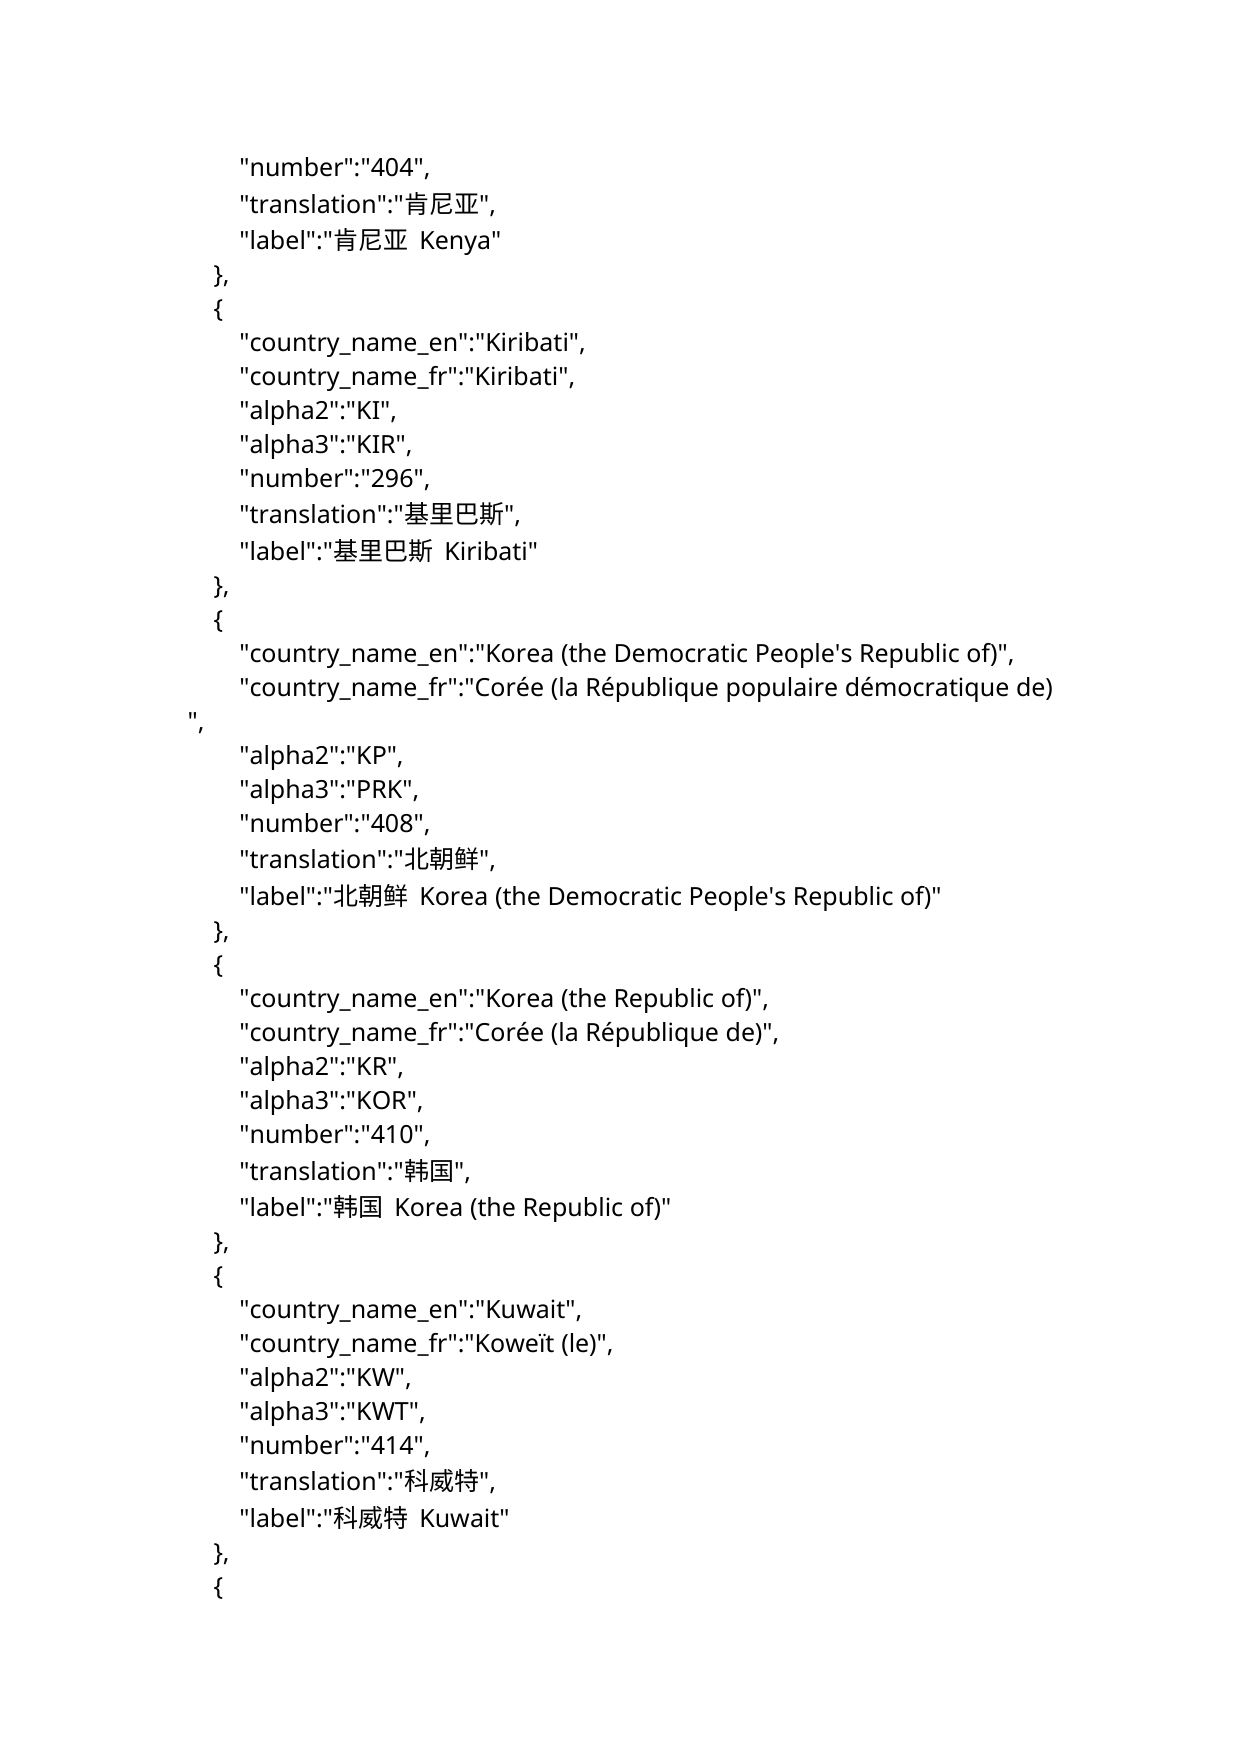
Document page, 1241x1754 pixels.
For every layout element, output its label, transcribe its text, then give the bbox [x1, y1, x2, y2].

text { [187, 1257, 1053, 1292]
text { [187, 291, 1053, 325]
text }, [187, 1534, 1053, 1568]
text "translation":"基里巴斯", [187, 495, 1053, 531]
text "label":"基里巴斯 Kiribati" [187, 531, 1053, 567]
text "number":"408", [187, 806, 1053, 840]
text "alpha3":"PRK", [187, 772, 1053, 806]
text }, [187, 257, 1053, 291]
text "alpha3":"KWT", [187, 1394, 1053, 1428]
text "number":"414", [187, 1428, 1053, 1462]
text "label":"北朝鲜 Korea (the Democratic People's Republic of)" [187, 876, 1053, 912]
text "alpha2":"KI", [187, 393, 1053, 427]
text { [187, 947, 1053, 981]
text "alpha2":"KP", [187, 738, 1053, 772]
text "country_name_fr":"Corée (la République de)", [187, 1015, 1053, 1049]
text "alpha3":"KOR", [187, 1083, 1053, 1117]
text "country_name_en":"Kiribati", [187, 325, 1053, 359]
text "country_name_en":"Korea (the Republic of)", [187, 981, 1053, 1015]
text "translation":"北朝鲜", [187, 840, 1053, 876]
text "alpha2":"KR", [187, 1049, 1053, 1083]
text "translation":"韩国", [187, 1151, 1053, 1187]
text "number":"410", [187, 1117, 1053, 1151]
text "number":"404", [187, 150, 1053, 184]
text "label":"韩国 Korea (the Republic of)" [187, 1187, 1053, 1223]
text "country_name_fr":"Koweït (le)", [187, 1326, 1053, 1360]
text "country_name_fr":"Corée (la République populaire démocratique de)", [187, 670, 1053, 738]
text { [187, 602, 1053, 636]
text "country_name_en":"Korea (the Democratic People's Republic of)", [187, 636, 1053, 670]
text { [187, 1568, 1053, 1602]
text "translation":"科威特", [187, 1462, 1053, 1498]
text "country_name_fr":"Kiribati", [187, 359, 1053, 393]
text "label":"科威特 Kuwait" [187, 1498, 1053, 1534]
text "label":"肯尼亚 Kenya" [187, 220, 1053, 257]
text }, [187, 567, 1053, 602]
text }, [187, 912, 1053, 947]
text "number":"296", [187, 461, 1053, 495]
text }, [187, 1223, 1053, 1257]
text "alpha2":"KW", [187, 1360, 1053, 1394]
text "country_name_en":"Kuwait", [187, 1292, 1053, 1326]
text "alpha3":"KIR", [187, 427, 1053, 461]
text "translation":"肯尼亚", [187, 184, 1053, 220]
